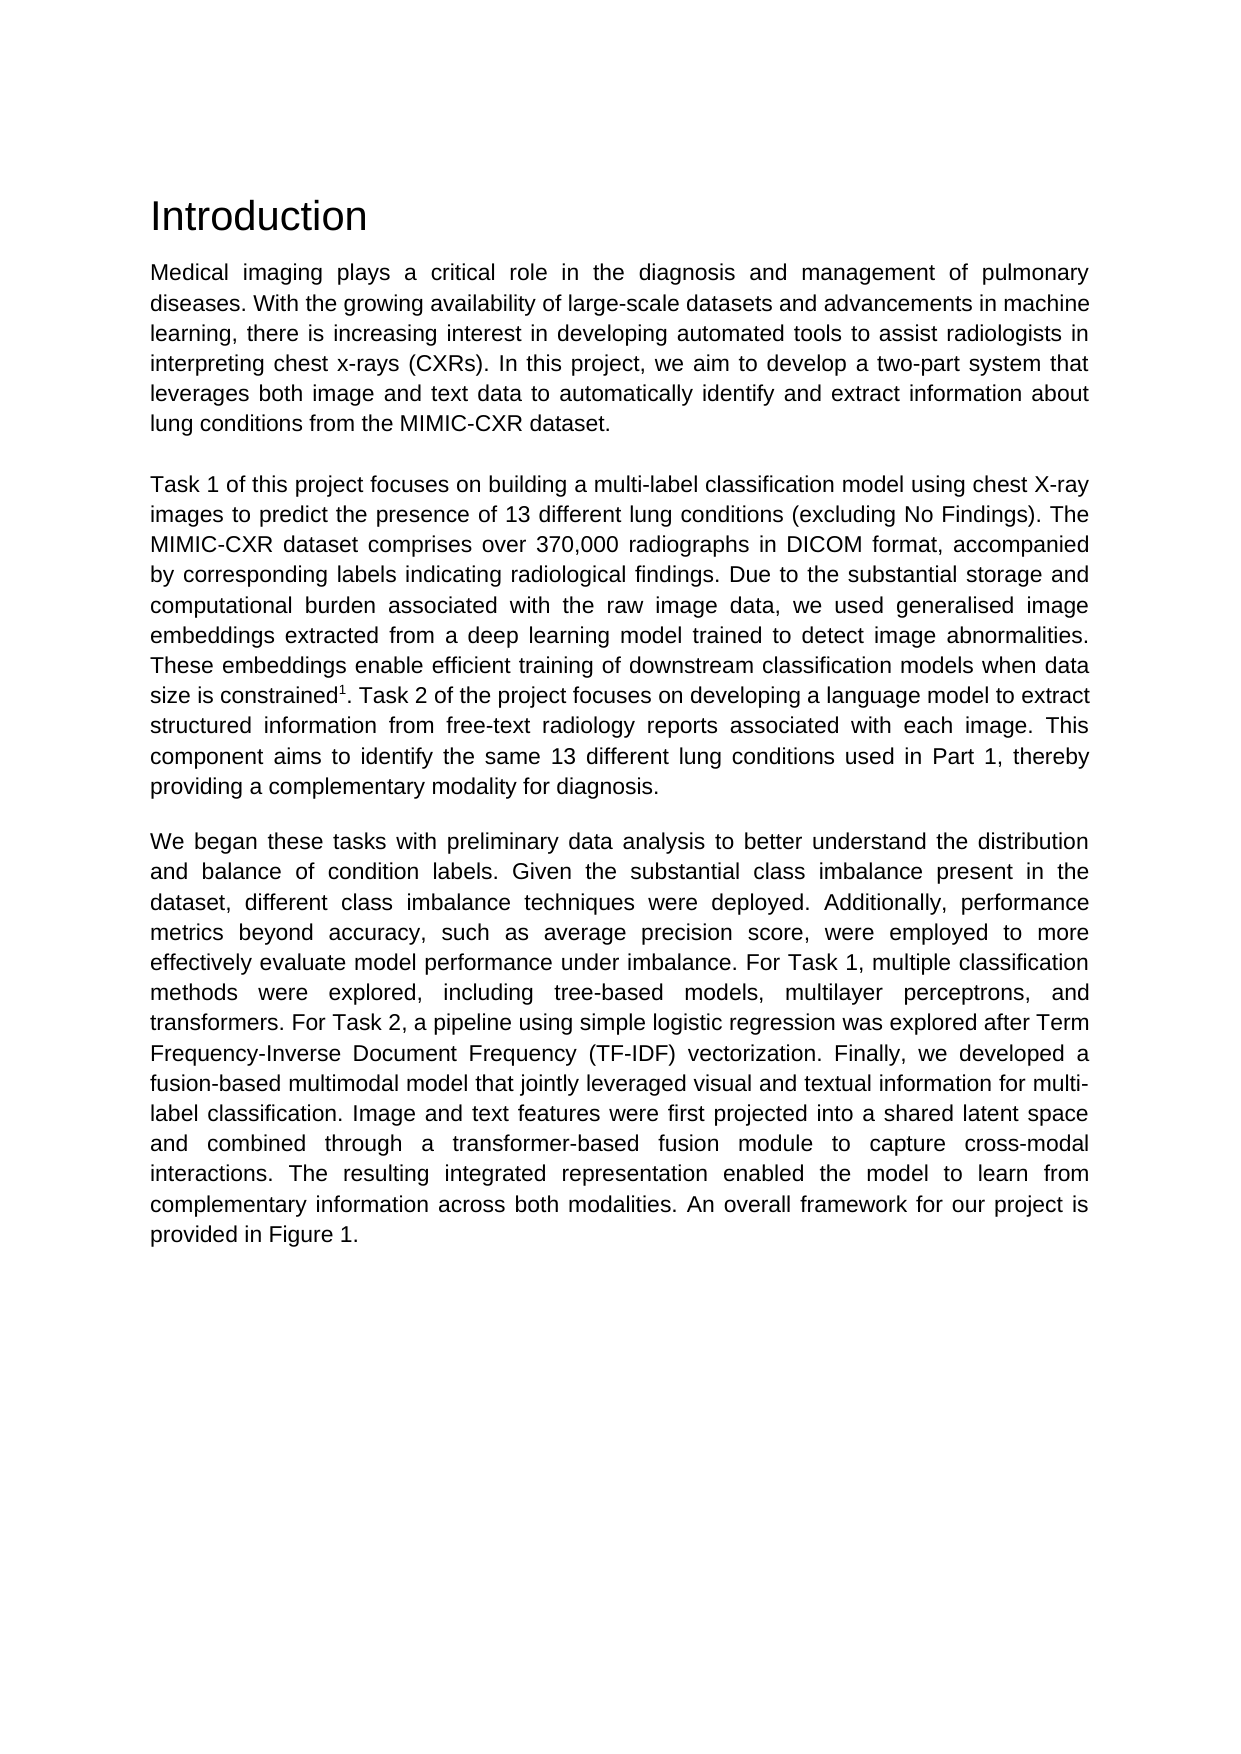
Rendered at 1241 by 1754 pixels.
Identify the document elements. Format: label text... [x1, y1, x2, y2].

text We began these tasks with preliminary data analysis to better understand the distribution and balance of condition labels. Given the substantial class imbalance present in the dataset, different class imbalance techniques were deployed. Additionally, performance metrics beyond accuracy, such as average precision score, were employed to more effectively evaluate model performance under imbalance. For Task 1, multiple classification methods were explored, including tree-based models, multilayer perceptrons, and transformers. For Task 2, a pipeline using simple logistic regression was explored after Term Frequency-Inverse Document Frequency (TF-IDF) vectorization. Finally, we developed a fusion-based multimodal model that jointly leveraged visual and textual information for multi-label classification. Image and text features were first projected into a shared latent space and combined through a transformer-based fusion module to capture cross-modal interactions. The resulting integrated representation enabled the model to learn from complementary information across both modalities. An overall framework for our project is provided in Figure 1. [150, 828, 1090, 1247]
text Task 1 of this project focuses on building a multi-label classification model using chest X-ray images to predict the presence of 13 different lung conditions (excluding No Findings). The MIMIC-CXR dataset comprises over 370,000 radiographs in DICOM format, accompanied by corresponding labels indicating radiological findings. Due to the substantial storage and computational burden associated with the raw image data, we used generalised image embeddings extracted from a deep learning model trained to detect image abnormalities. These embeddings enable efficient training of downstream classification models when data size is constrained1. Task 2 of the project focuses on developing a language model to extract structured information from free-text radiology reports associated with each image. This component aims to identify the same 13 different lung conditions used in Part 1, thereby providing a complementary modality for diagnosis. [150, 471, 1090, 799]
text Medical imaging plays a critical role in the diagnosis and management of pulmonary diseases. With the growing availability of large-scale datasets and advancements in machine learning, there is increasing interest in developing automated tools to assist radiologists in interpreting chest x-rays (CXRs). In this project, we aim to develop a two-part system that leverages both image and text data to automatically identify and extract information about lung conditions from the MIMIC-CXR dataset. [150, 259, 1090, 437]
subtitle Introduction [150, 192, 1090, 239]
